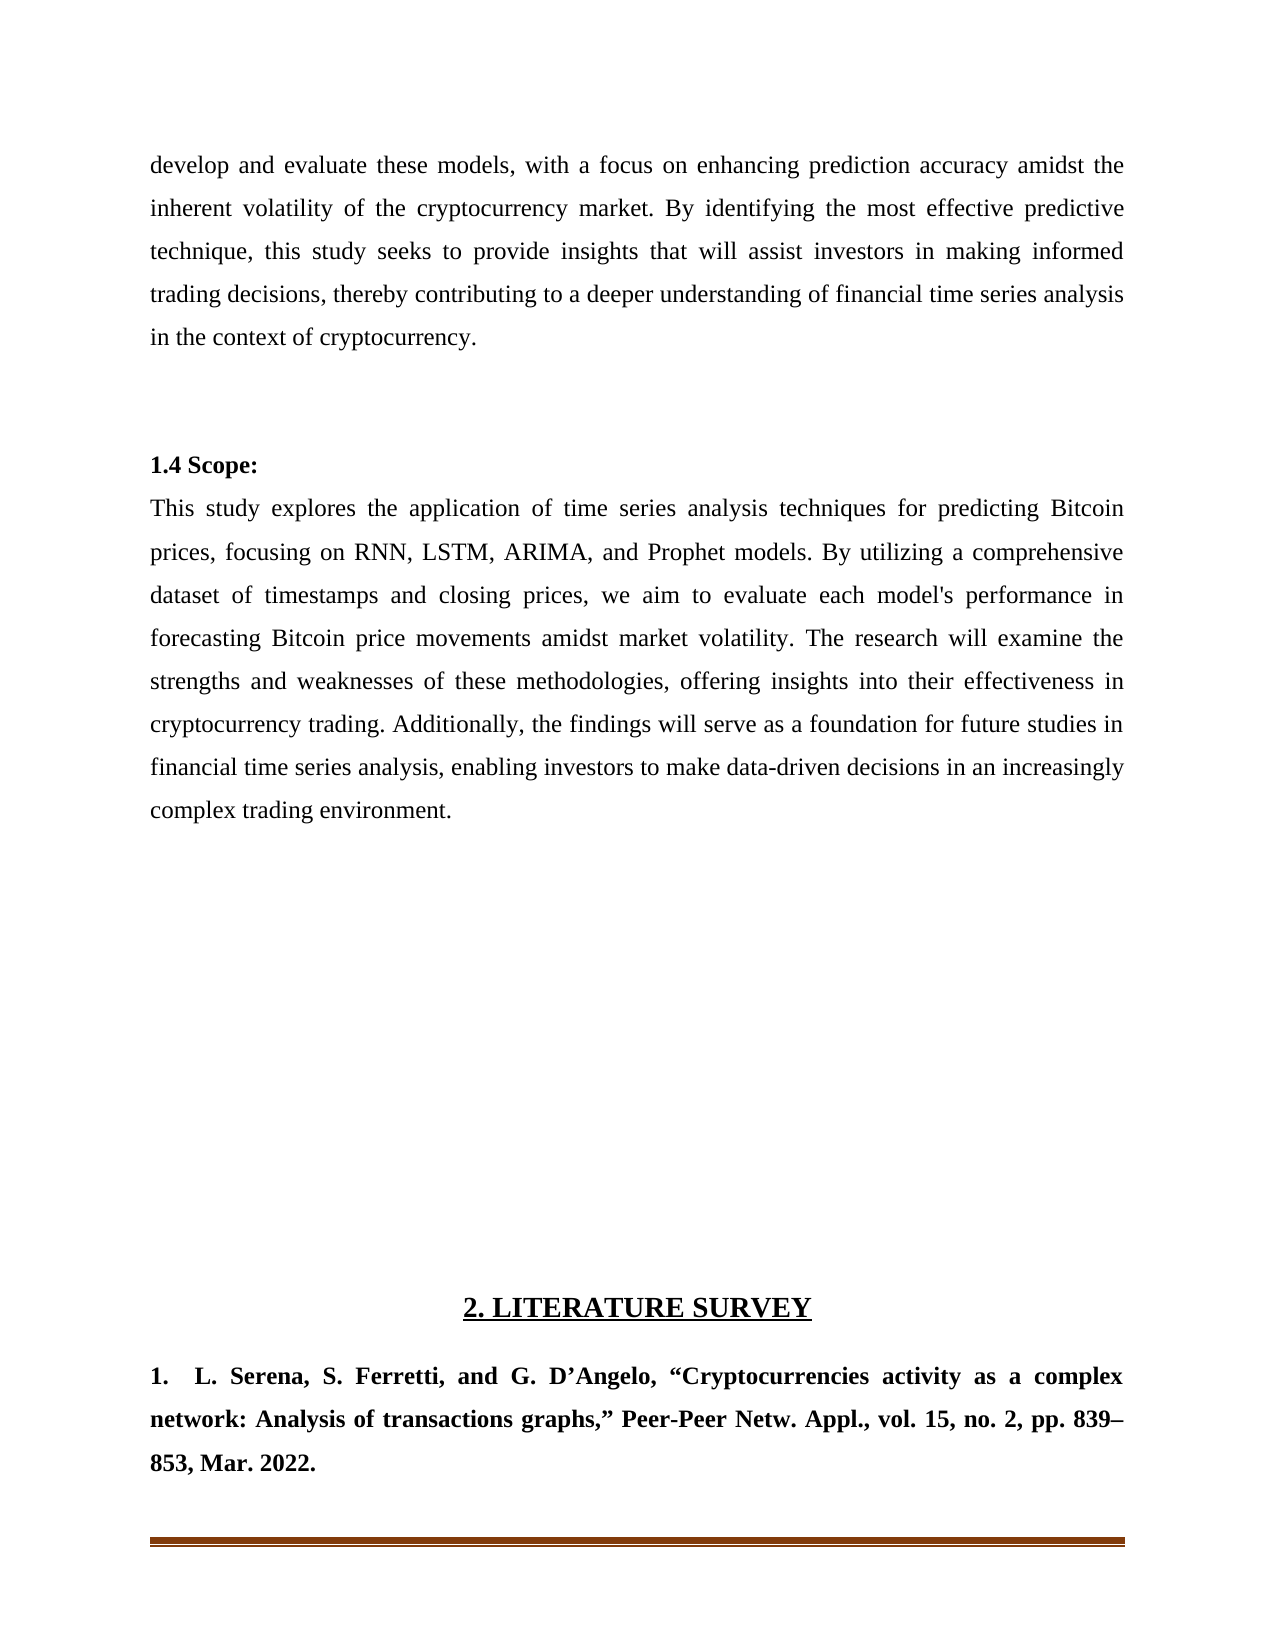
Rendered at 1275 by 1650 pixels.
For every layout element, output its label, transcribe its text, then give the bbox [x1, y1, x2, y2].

text 2. LITERATURE SURVEY [150, 1290, 1125, 1324]
text 1.4 Scope: [150, 450, 1125, 479]
text 1. L. Serena, S. Ferretti, and G. D’Angelo, “Cryptocurrencies activity as a complex network: Analysis of transactions graphs,” Peer-Peer Netw. Appl., vol. 15, no. 2, pp. 839–853, Mar. 2022. [150, 1361, 1125, 1476]
text This study explores the application of time series analysis techniques for predicting Bitcoin prices, focusing on RNN, LSTM, ARIMA, and Prophet models. By utilizing a comprehensive dataset of timestamps and closing prices, we aim to evaluate each model's performance in forecasting Bitcoin price movements amidst market volatility. The research will examine the strengths and weaknesses of these methodologies, offering insights into their effectiveness in cryptocurrency trading. Additionally, the findings will serve as a foundation for future studies in financial time series analysis, enabling investors to make data-driven decisions in an increasingly complex trading environment. [150, 493, 1125, 824]
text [150, 150, 1125, 351]
